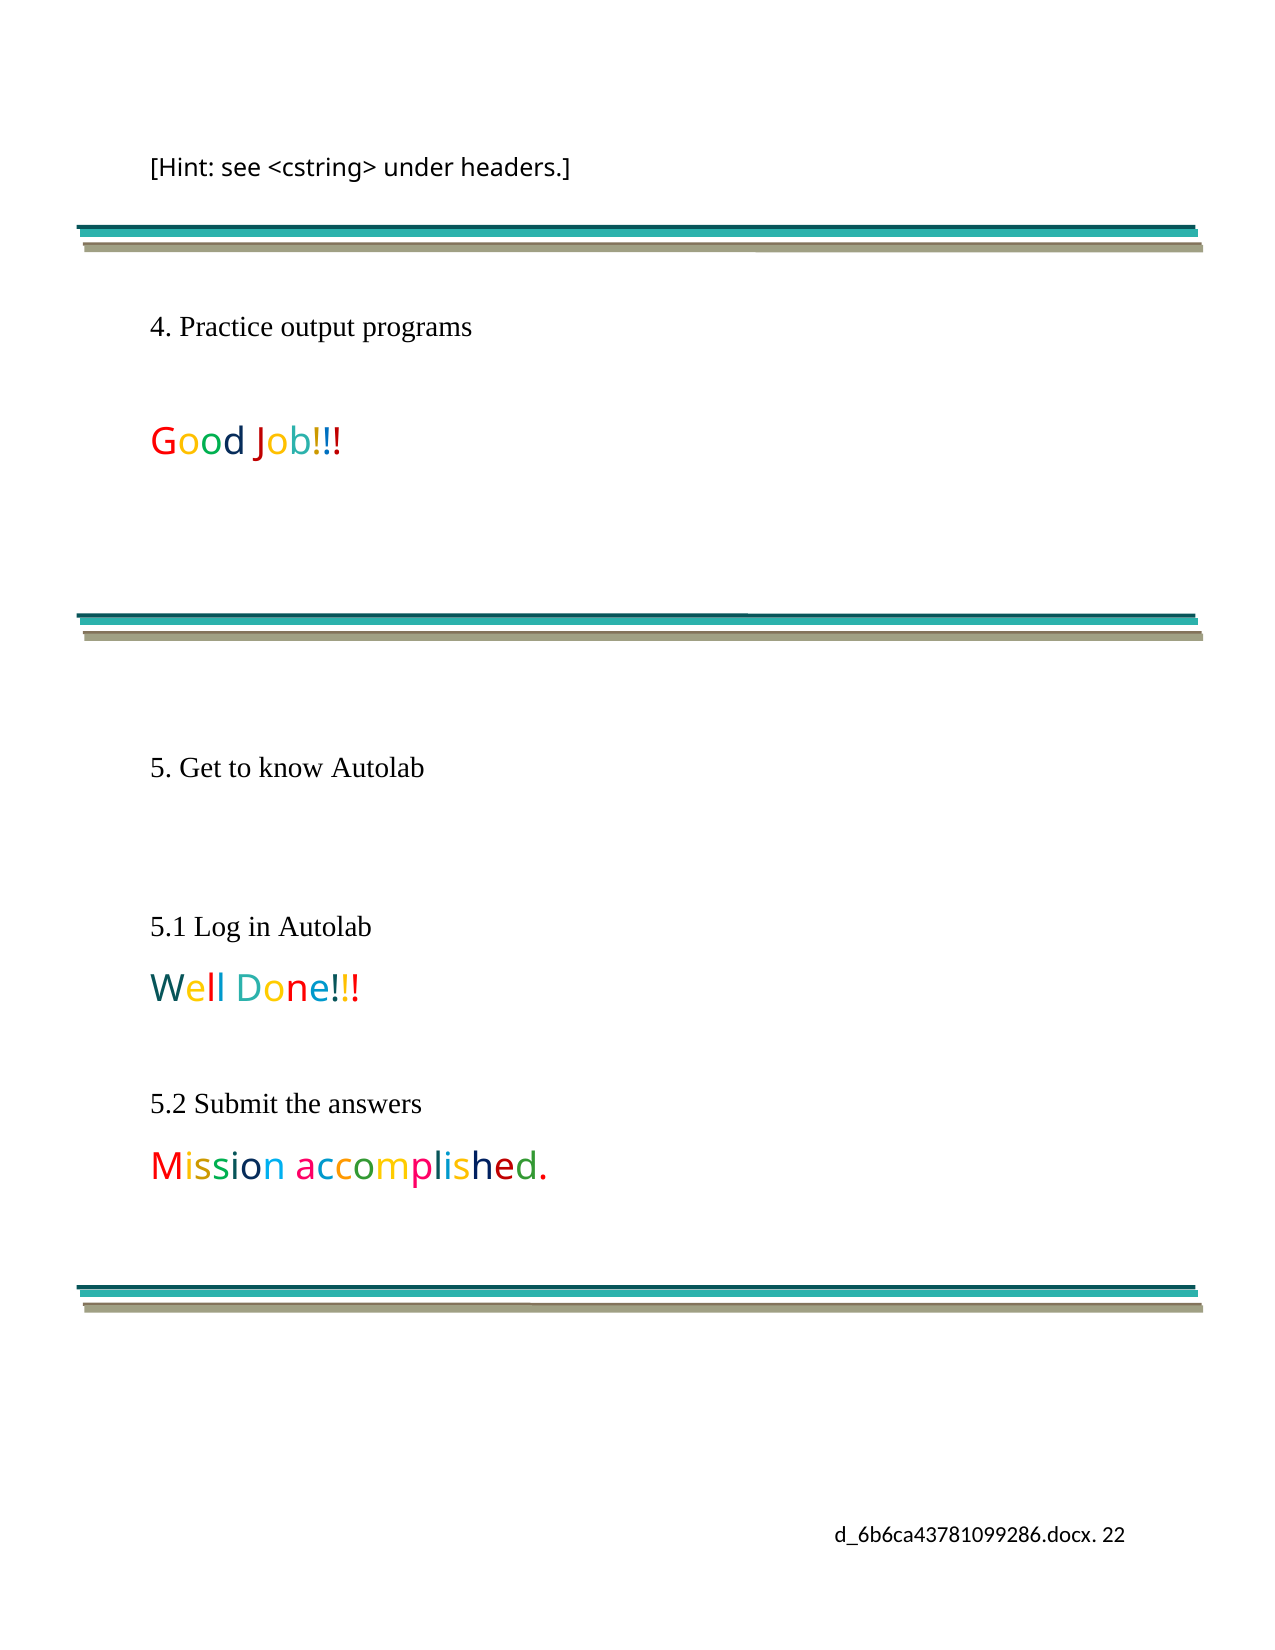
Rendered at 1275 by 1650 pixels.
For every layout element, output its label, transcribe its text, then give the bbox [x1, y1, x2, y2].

text 5.1 Log in Autolab [150, 909, 1125, 942]
text Good Job!!! [150, 415, 1125, 466]
text Well Done!!! [150, 962, 1125, 1013]
text 5.2 Submit the answers [150, 1086, 1125, 1120]
text 5. Get to know Autolab [150, 751, 1125, 784]
text Mission accomplished. [150, 1139, 1125, 1190]
text [Hint: see <cstring> under headers.] [150, 150, 1125, 184]
text 4. Practice output programs [150, 309, 1125, 343]
